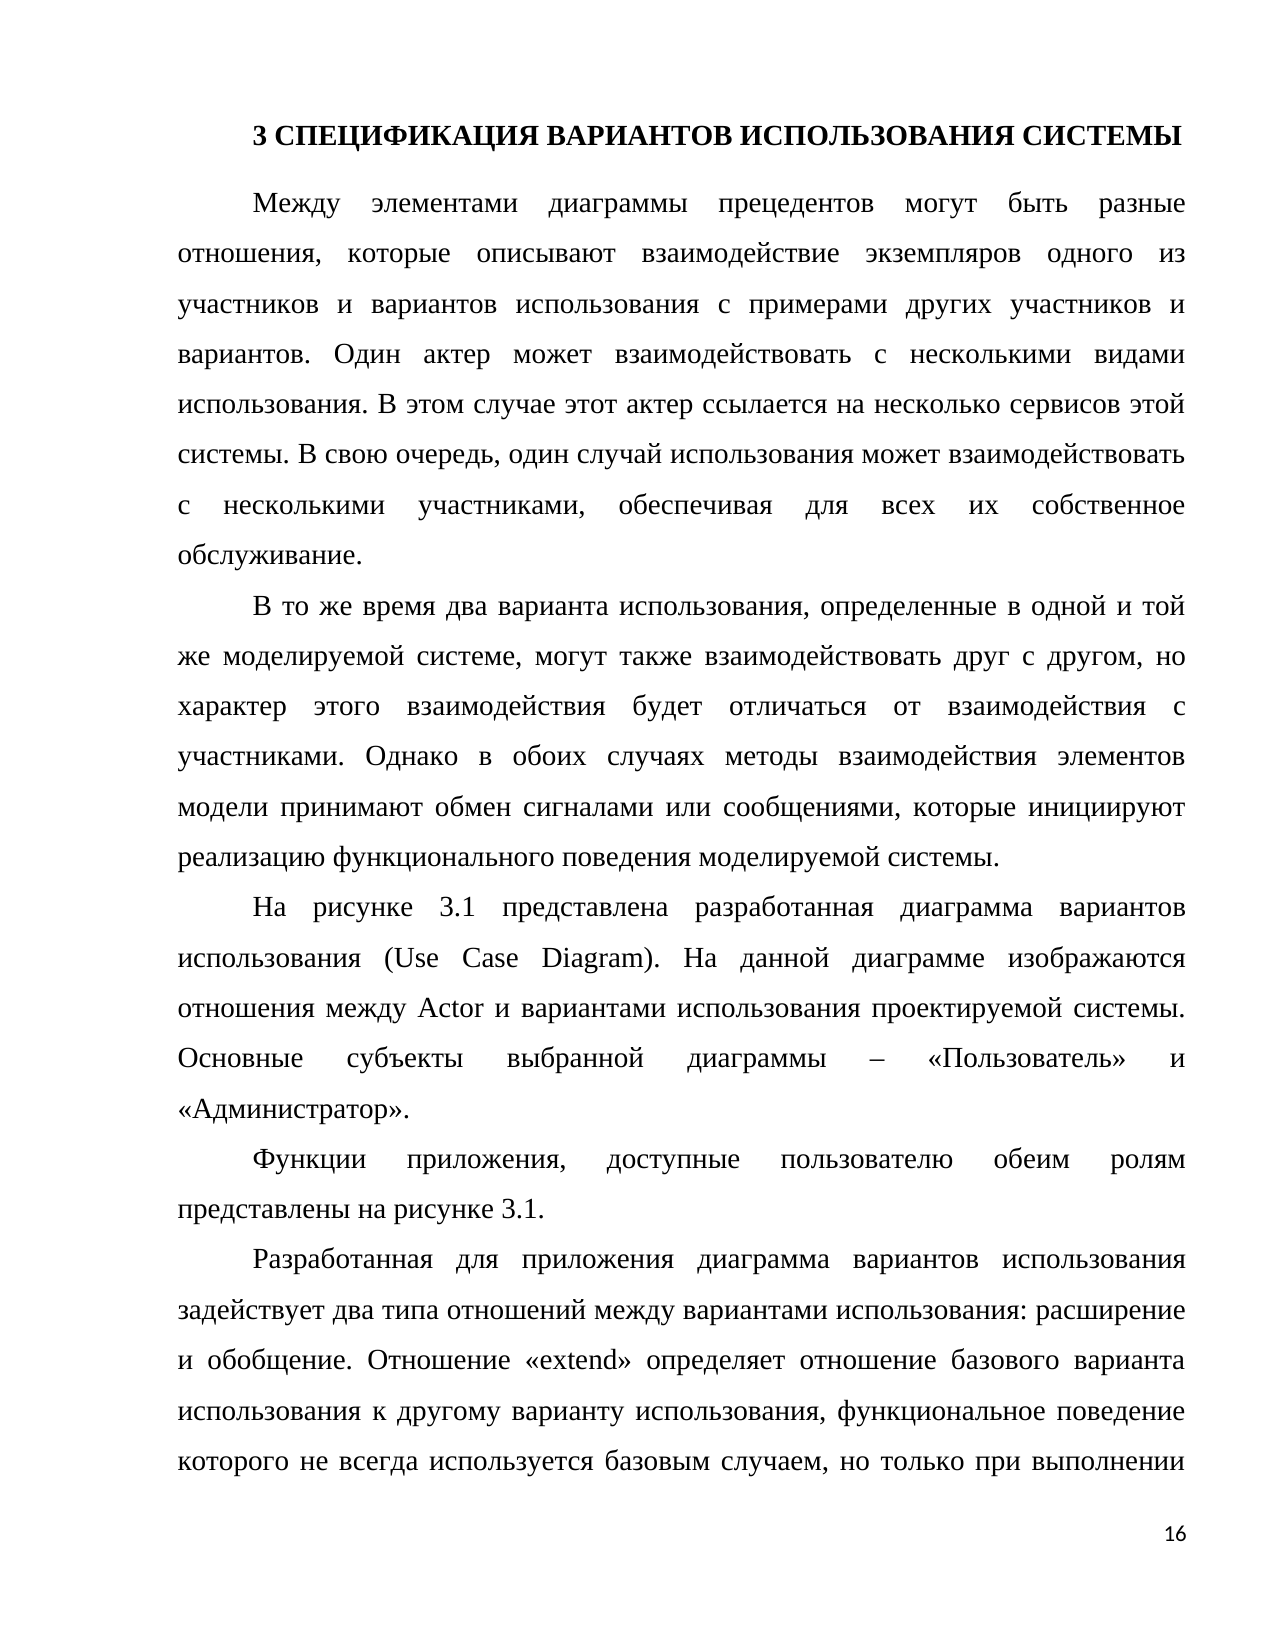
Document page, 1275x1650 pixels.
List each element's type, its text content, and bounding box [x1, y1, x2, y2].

text Между элементами диаграммы прецедентов могут быть разные отношения, которые описывают взаимодействие экземпляров одного из участников и вариантов использования с примерами других участников и вариантов. Один актер может взаимодействовать с несколькими видами использования. В этом случае этот актер ссылается на несколько сервисов этой системы. В свою очередь, один случай использования может взаимодействовать с несколькими участниками, обеспечивая для всех их собственное обслуживание. [177, 185, 1186, 571]
text Функции приложения, доступные пользователю обеим ролям представлены на рисунке 3.1. [177, 1141, 1186, 1225]
text На рисунке 3.1 представлена разработанная диаграмма вариантов использования (Use Case Diagram). На данной диаграмме изображаются отношения между Actor и вариантами использования проектируемой системы. Основные субъекты выбранной диаграммы – «Пользователь» и «Администратор». [177, 889, 1186, 1124]
text В то же время два варианта использования, определенные в одной и той же моделируемой системе, могут также взаимодействовать друг с другом, но характер этого взаимодействия будет отличаться от взаимодействия с участниками. Однако в обоих случаях методы взаимодействия элементов модели принимают обмен сигналами или сообщениями, которые инициируют реализацию функционального поведения моделируемой системы. [177, 588, 1186, 873]
text 3 СПЕЦИФИКАЦИЯ ВАРИАНТОВ ИСПОЛЬЗОВАНИЯ СИСТЕМЫ [177, 118, 1186, 152]
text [177, 1242, 1186, 1476]
